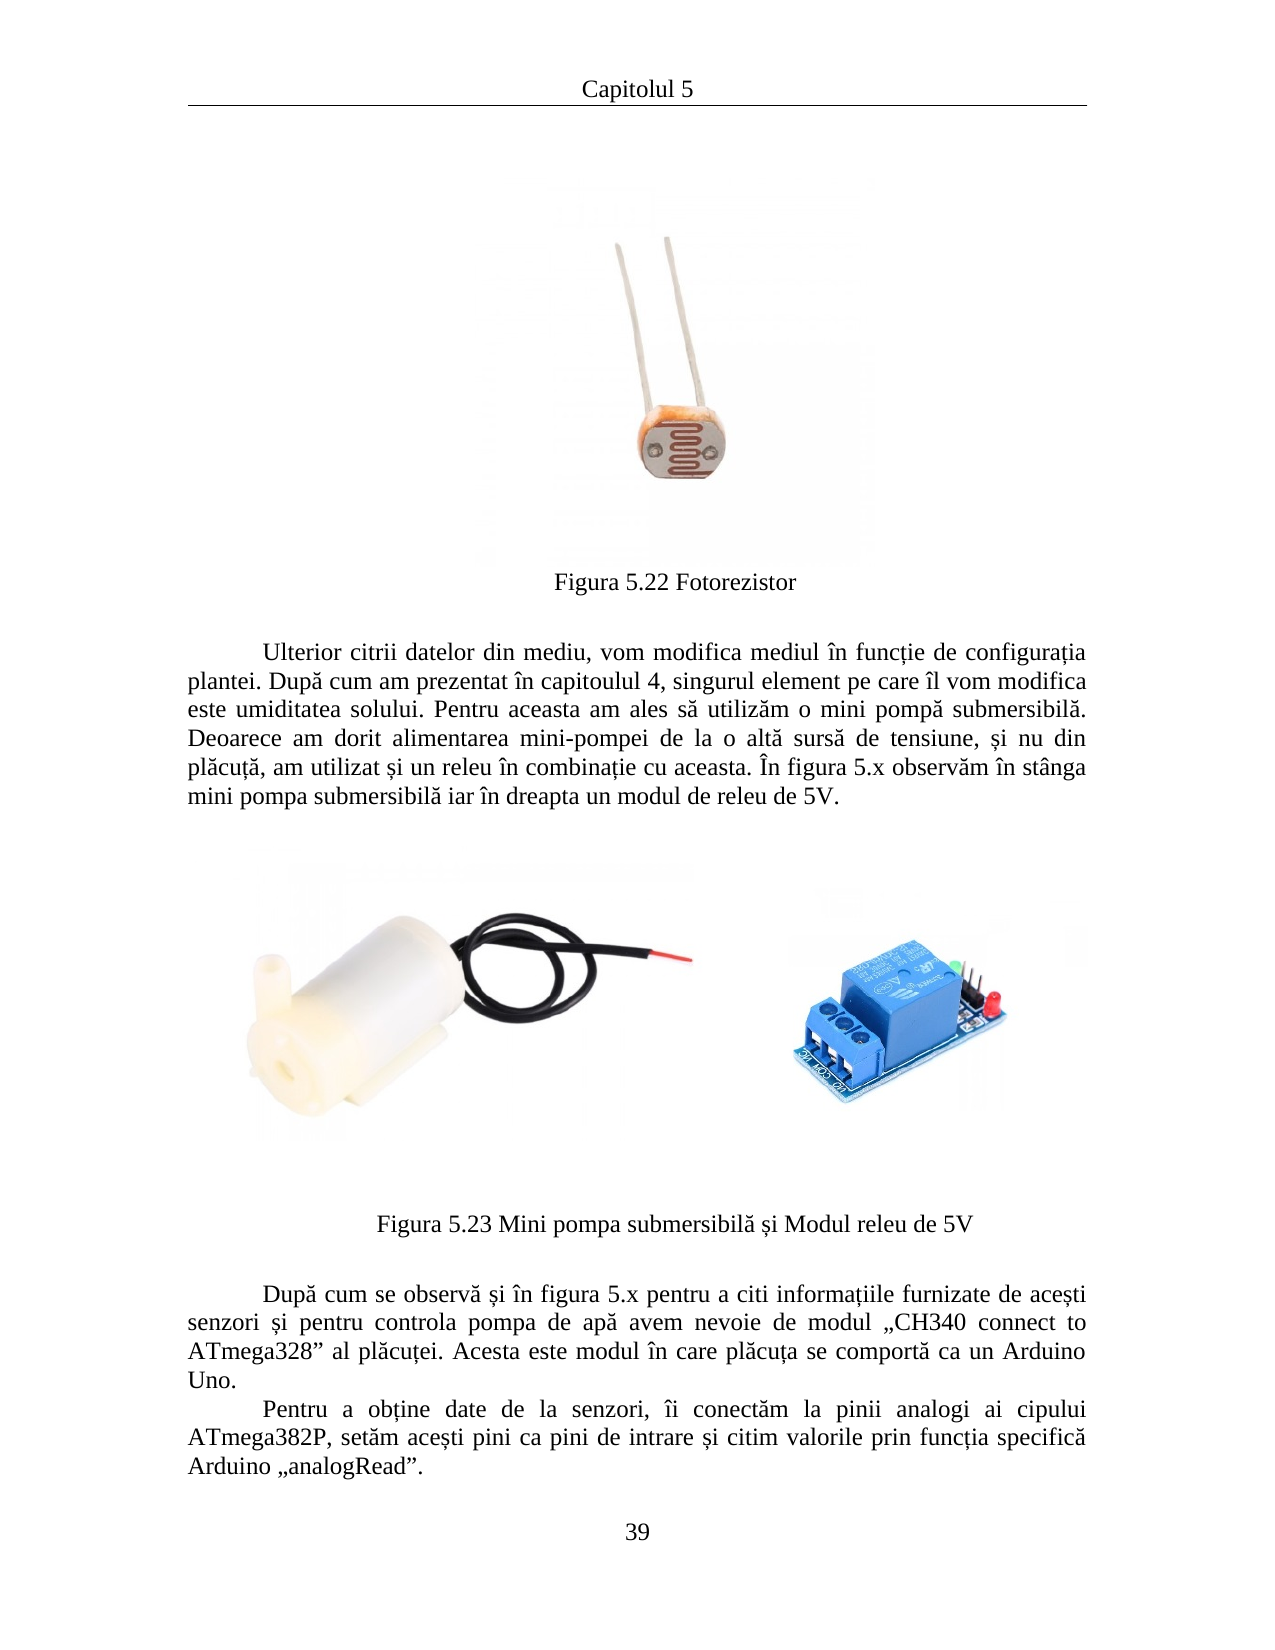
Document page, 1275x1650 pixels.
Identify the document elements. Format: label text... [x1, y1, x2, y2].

picture [475, 178, 876, 567]
text După cum se observă și în figura 5.x pentru a citi informațiile furnizate de acești senzori și pentru controla pompa de apă avem nevoie de modul „CH340 connect to ATmega328” al plăcuței. Acesta este modul în care plăcuța se comportă ca un Arduino Uno. [187, 1279, 1087, 1394]
picture [187, 838, 1088, 1209]
text Pentru a obține date de la senzori, îi conectăm la pinii analogi ai cipului ATmega382P, setăm acești pini ca pini de intrare și citim valorile prin funcția specifică Arduino „analogRead”. [187, 1394, 1087, 1480]
text Ulterior citrii datelor din mediu, vom modifica mediul în funcție de configurația plantei. După cum am prezentat în capitoulul 4, singurul element pe care îl vom modifica este umiditatea solului. Pentru aceasta am ales să utilizăm o mini pompă submersibilă. Deoarece am dorit alimentarea mini-pompei de la o altă sursă de tensiune, și nu din plăcuță, am utilizat și un releu în combinație cu aceasta. În figura 5.x observăm în stânga mini pompa submersibilă iar în dreapta un modul de releu de 5V. [187, 637, 1087, 809]
